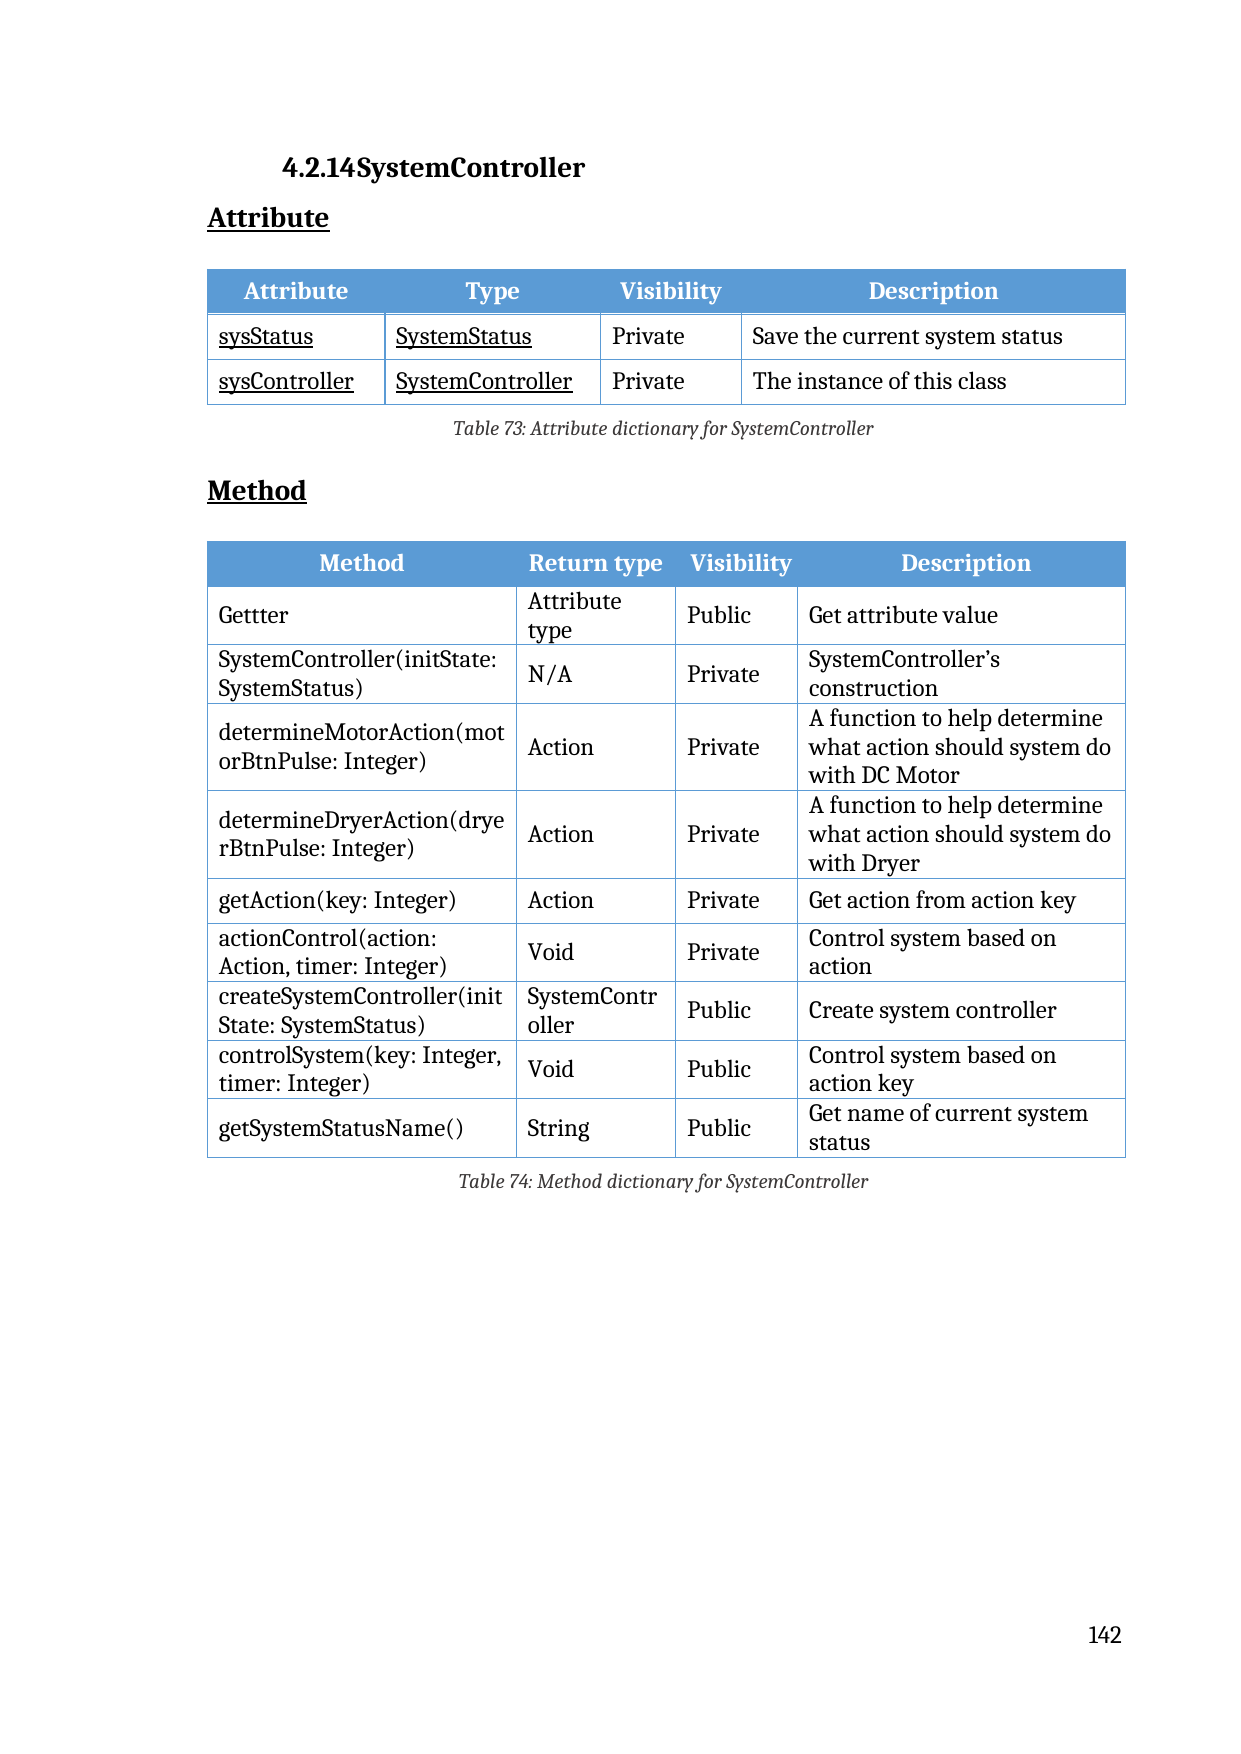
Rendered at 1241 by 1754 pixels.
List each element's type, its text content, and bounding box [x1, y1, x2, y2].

text Attribute [207, 201, 1122, 235]
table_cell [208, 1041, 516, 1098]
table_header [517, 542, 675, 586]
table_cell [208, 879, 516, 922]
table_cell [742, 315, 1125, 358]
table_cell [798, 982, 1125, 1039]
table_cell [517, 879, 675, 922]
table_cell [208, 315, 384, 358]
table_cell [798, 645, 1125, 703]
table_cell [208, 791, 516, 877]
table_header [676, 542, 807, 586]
subtitle SystemController [282, 151, 1122, 185]
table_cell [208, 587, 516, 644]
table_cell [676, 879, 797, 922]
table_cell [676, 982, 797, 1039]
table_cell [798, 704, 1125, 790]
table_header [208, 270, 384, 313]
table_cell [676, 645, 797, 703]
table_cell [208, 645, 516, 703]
text Table 73: Attribute dictionary for SystemController [207, 417, 1122, 441]
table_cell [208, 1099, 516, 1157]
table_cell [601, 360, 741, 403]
text Table 74: Method dictionary for SystemController [207, 1170, 1122, 1194]
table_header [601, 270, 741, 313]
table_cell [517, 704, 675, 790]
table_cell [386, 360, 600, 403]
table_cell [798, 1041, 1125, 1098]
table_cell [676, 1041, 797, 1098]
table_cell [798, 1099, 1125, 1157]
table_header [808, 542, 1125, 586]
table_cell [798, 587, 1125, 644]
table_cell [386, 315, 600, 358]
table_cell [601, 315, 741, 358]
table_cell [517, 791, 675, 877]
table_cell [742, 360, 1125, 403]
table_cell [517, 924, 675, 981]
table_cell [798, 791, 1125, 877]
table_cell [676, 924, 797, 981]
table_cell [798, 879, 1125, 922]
text Method [207, 474, 1122, 507]
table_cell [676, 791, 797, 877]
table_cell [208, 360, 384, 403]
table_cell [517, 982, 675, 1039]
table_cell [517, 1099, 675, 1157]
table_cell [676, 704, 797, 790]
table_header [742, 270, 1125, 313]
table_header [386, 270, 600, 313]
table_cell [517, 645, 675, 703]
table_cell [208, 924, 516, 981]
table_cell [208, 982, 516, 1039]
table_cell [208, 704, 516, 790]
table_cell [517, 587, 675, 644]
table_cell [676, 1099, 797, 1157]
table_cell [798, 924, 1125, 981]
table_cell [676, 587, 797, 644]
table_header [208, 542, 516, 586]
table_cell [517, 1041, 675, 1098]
